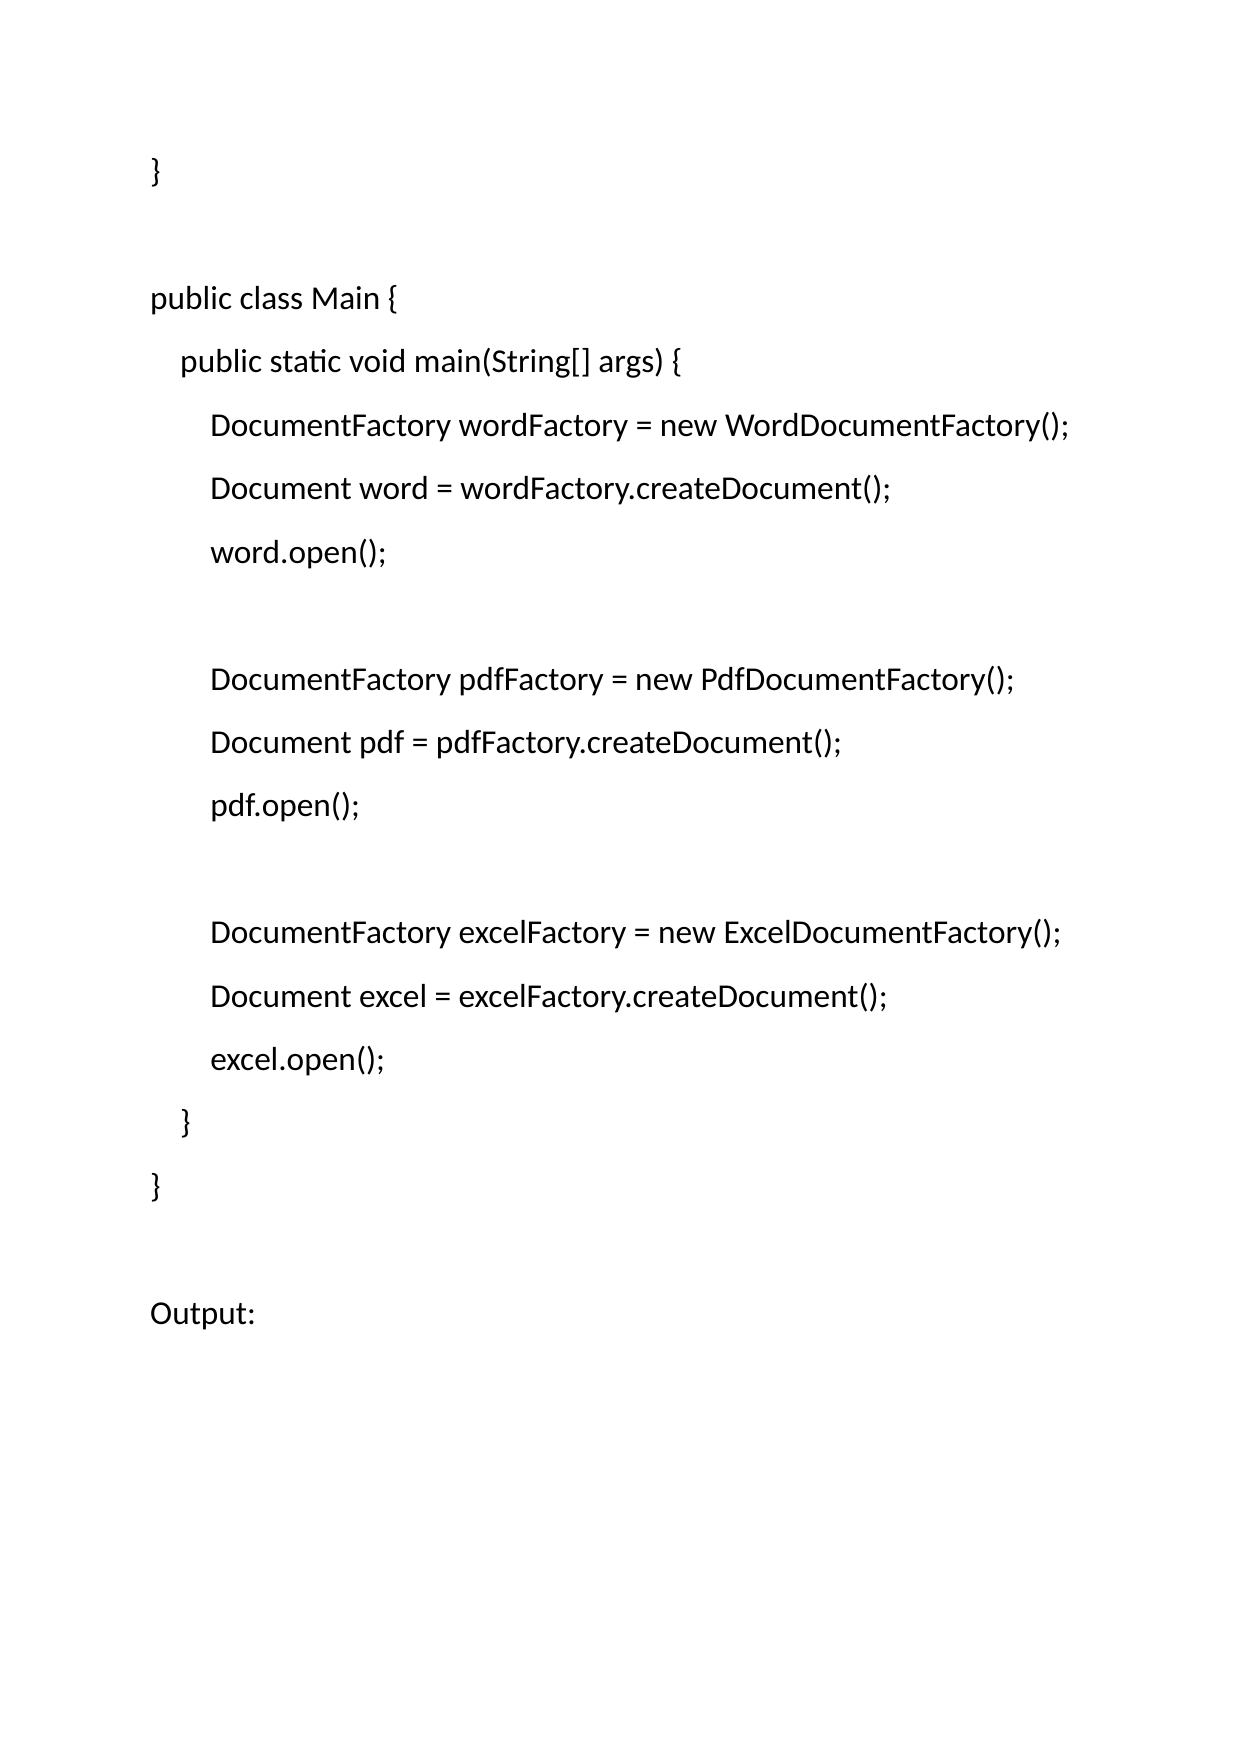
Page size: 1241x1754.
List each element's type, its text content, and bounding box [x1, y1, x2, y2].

text public class Main { [150, 277, 1090, 318]
text excel.open(); [150, 1038, 1090, 1079]
text DocumentFactory pdfFactory = new PdfDocumentFactory(); [150, 657, 1090, 698]
text word.open(); [150, 531, 1090, 571]
text DocumentFactory excelFactory = new ExcelDocumentFactory(); [150, 911, 1090, 952]
text public static void main(String[] args) { [150, 340, 1090, 381]
text pdf.open(); [150, 784, 1090, 825]
text } [150, 1102, 1090, 1142]
text Output: [150, 1292, 1090, 1333]
text DocumentFactory wordFactory = new WordDocumentFactory(); [150, 404, 1090, 444]
text Document word = wordFactory.createDocument(); [150, 467, 1090, 508]
text } [150, 150, 1090, 191]
text } [150, 1165, 1090, 1206]
text Document excel = excelFactory.createDocument(); [150, 975, 1090, 1015]
text Document pdf = pdfFactory.createDocument(); [150, 721, 1090, 762]
